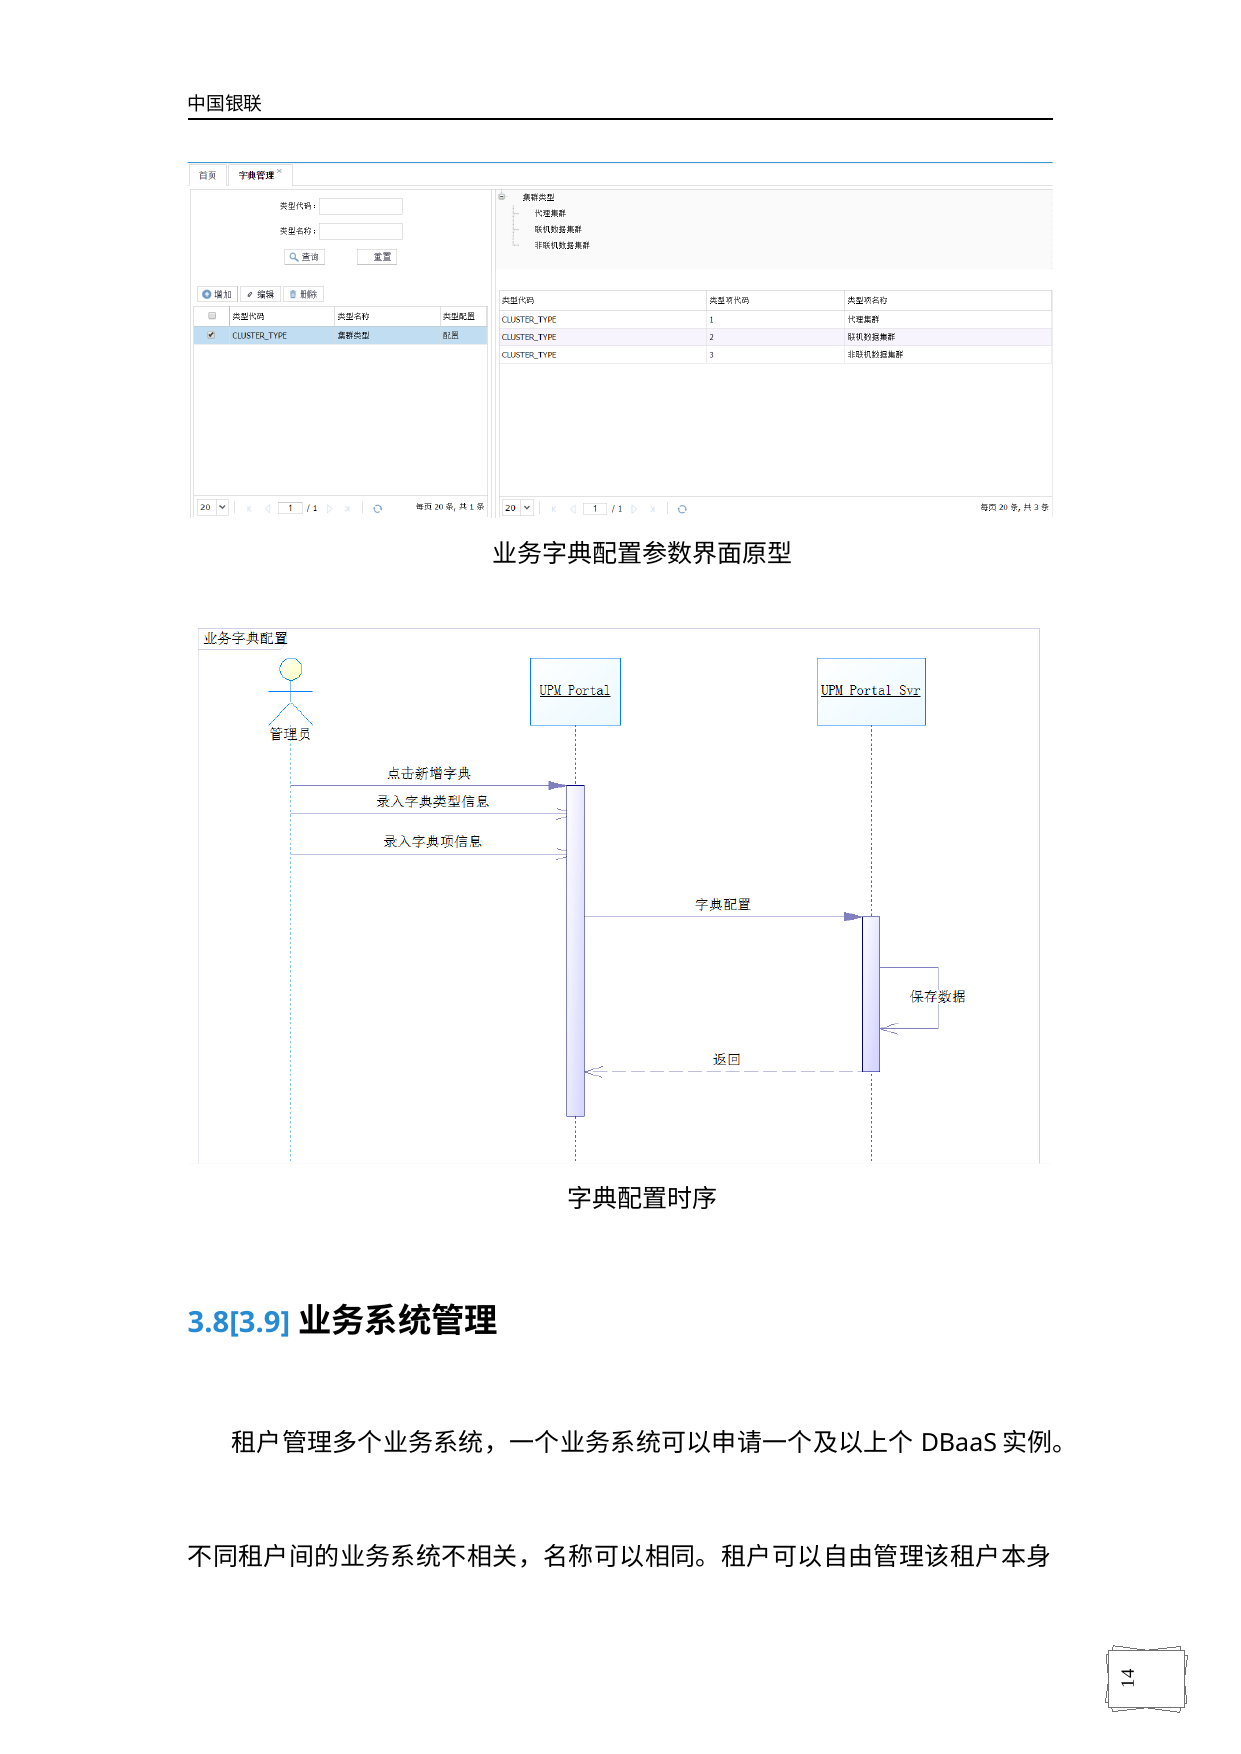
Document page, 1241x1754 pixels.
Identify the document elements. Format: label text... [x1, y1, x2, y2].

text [187, 1408, 1053, 1587]
picture [187, 611, 1053, 1164]
list 业务系统管理 [187, 1286, 1053, 1351]
picture [187, 162, 1053, 518]
text 业务字典配置参数界面原型 [187, 519, 1053, 584]
text 字典配置时序 [187, 1164, 1053, 1229]
